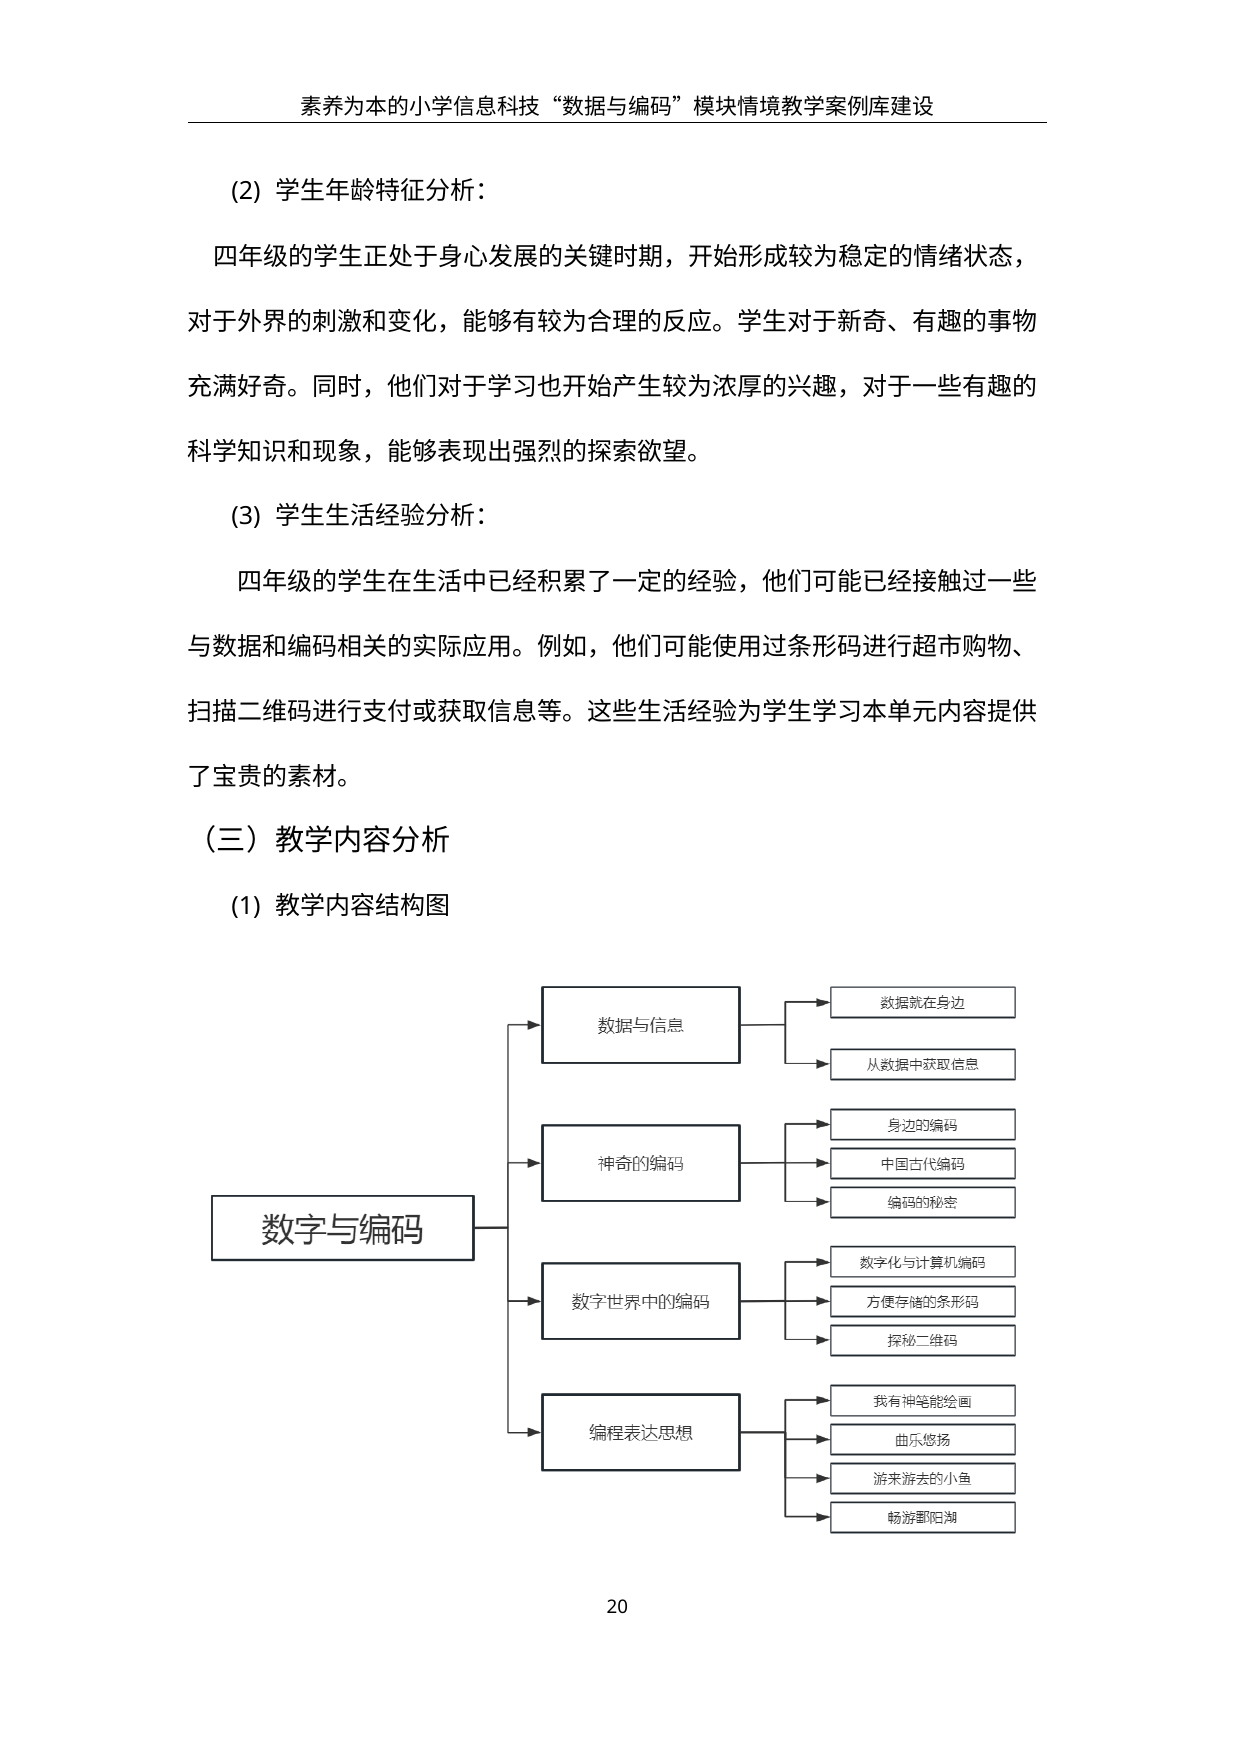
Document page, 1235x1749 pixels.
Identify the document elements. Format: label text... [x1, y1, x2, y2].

picture [187, 944, 1053, 1547]
list 教学内容分析 [187, 807, 1047, 872]
list 学生年龄特征分析： [231, 157, 1047, 222]
list 教学内容结构图 [231, 872, 1047, 937]
text 四年级的学生在生活中已经积累了一定的经验，他们可能已经接触过一些与数据和编码相关的实际应用。例如，他们可能使用过条形码进行超市购物、扫描二维码进行支付或获取信息等。这些生活经验为学生学习本单元内容提供了宝贵的素材。 [187, 547, 1047, 807]
list 学生生活经验分析： [231, 482, 1047, 547]
text 四年级的学生正处于身心发展的关键时期，开始形成较为稳定的情绪状态，对于外界的刺激和变化，能够有较为合理的反应。学生对于新奇、有趣的事物充满好奇。同时，他们对于学习也开始产生较为浓厚的兴趣，对于一些有趣的科学知识和现象，能够表现出强烈的探索欲望。 [187, 222, 1047, 482]
